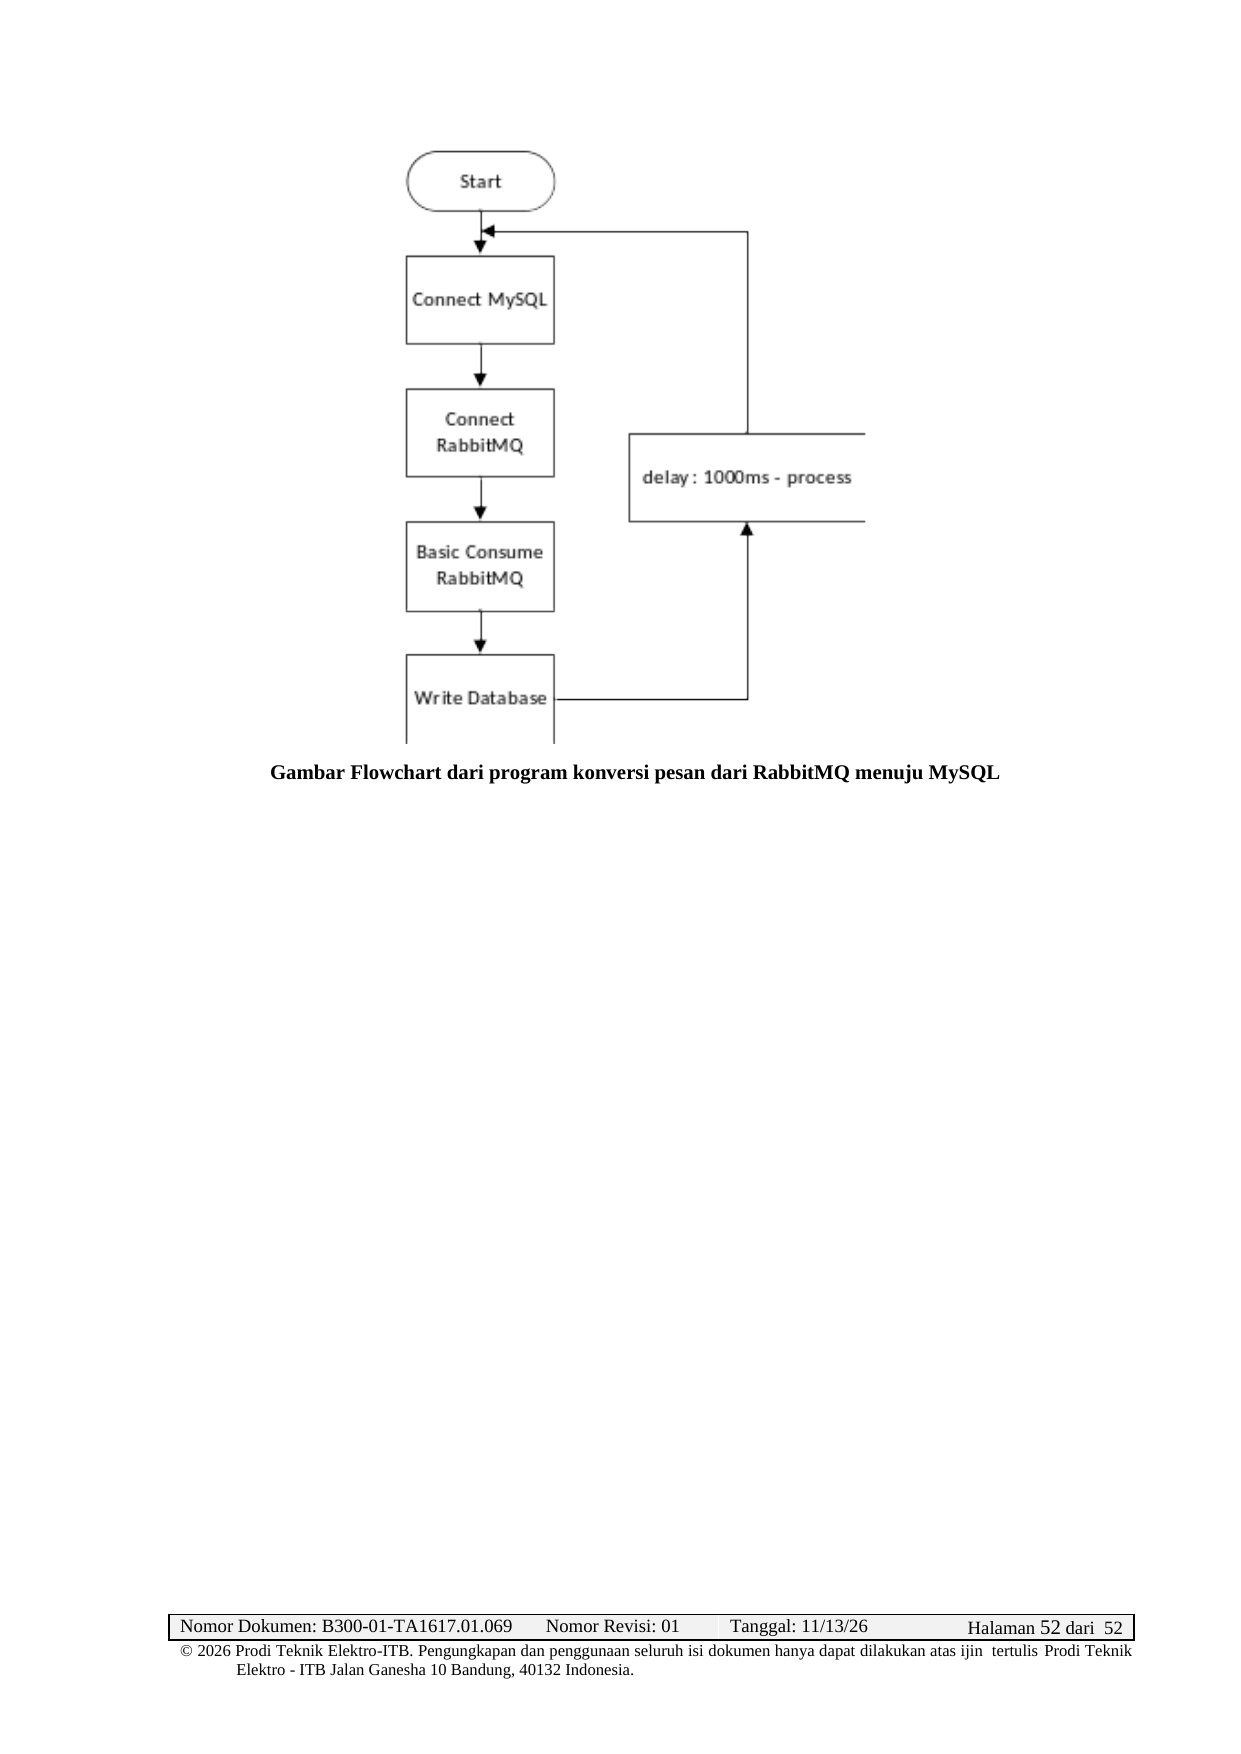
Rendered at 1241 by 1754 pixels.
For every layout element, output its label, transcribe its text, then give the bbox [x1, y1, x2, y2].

text Gambar Flowchart dari program konversi pesan dari RabbitMQ menuju MySQL [180, 760, 1090, 784]
